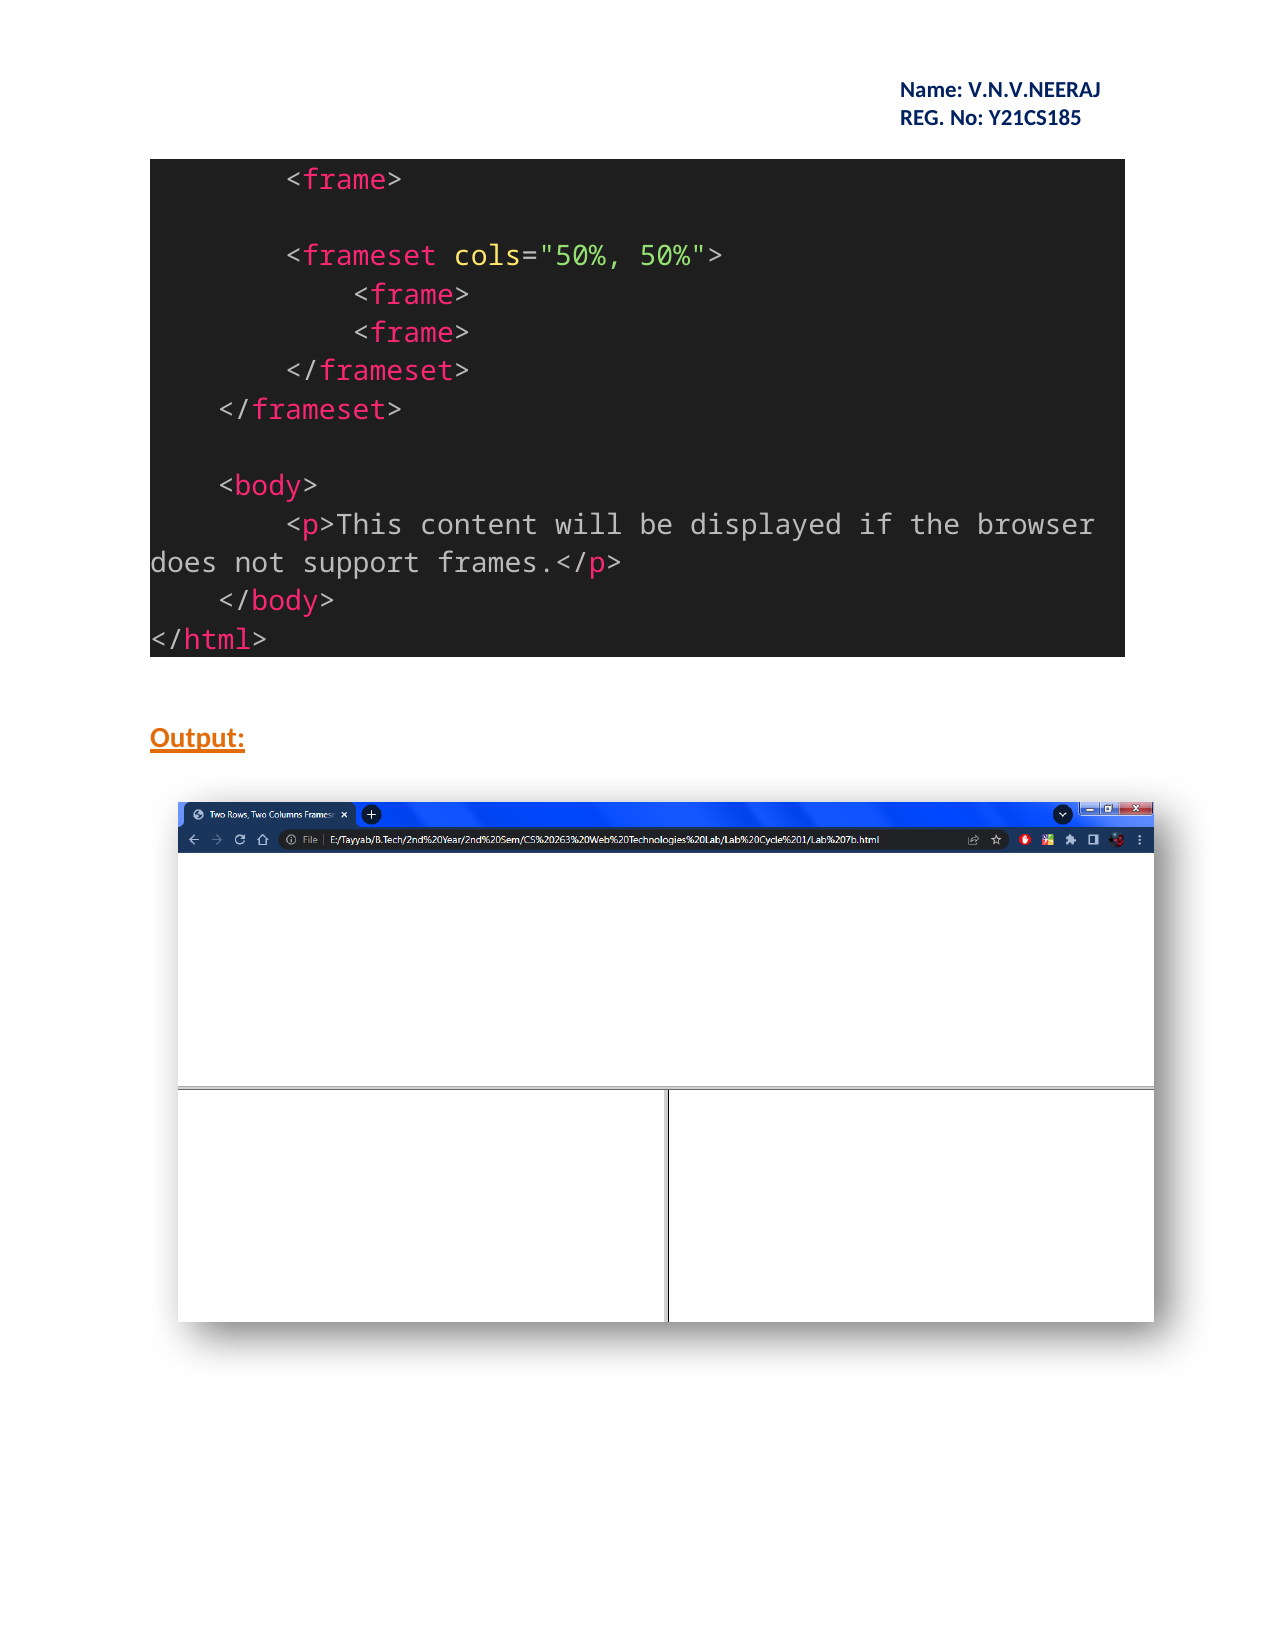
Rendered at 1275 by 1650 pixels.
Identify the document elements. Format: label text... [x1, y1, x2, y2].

text <frame> [150, 274, 1125, 312]
text Output: [150, 719, 1125, 755]
text <frame> [150, 312, 1125, 351]
text <p>This content will be displayed if the browser does not support frames.</p> [150, 504, 1125, 581]
text <frameset cols="50%, 50%"> [150, 236, 1125, 274]
text </body> [150, 581, 1125, 619]
text </frameset> [150, 351, 1125, 389]
text </html> [150, 619, 1125, 657]
picture [178, 802, 1154, 1322]
text <body> [150, 466, 1125, 504]
text <frame> [150, 159, 1125, 197]
text </frameset> [150, 389, 1125, 427]
